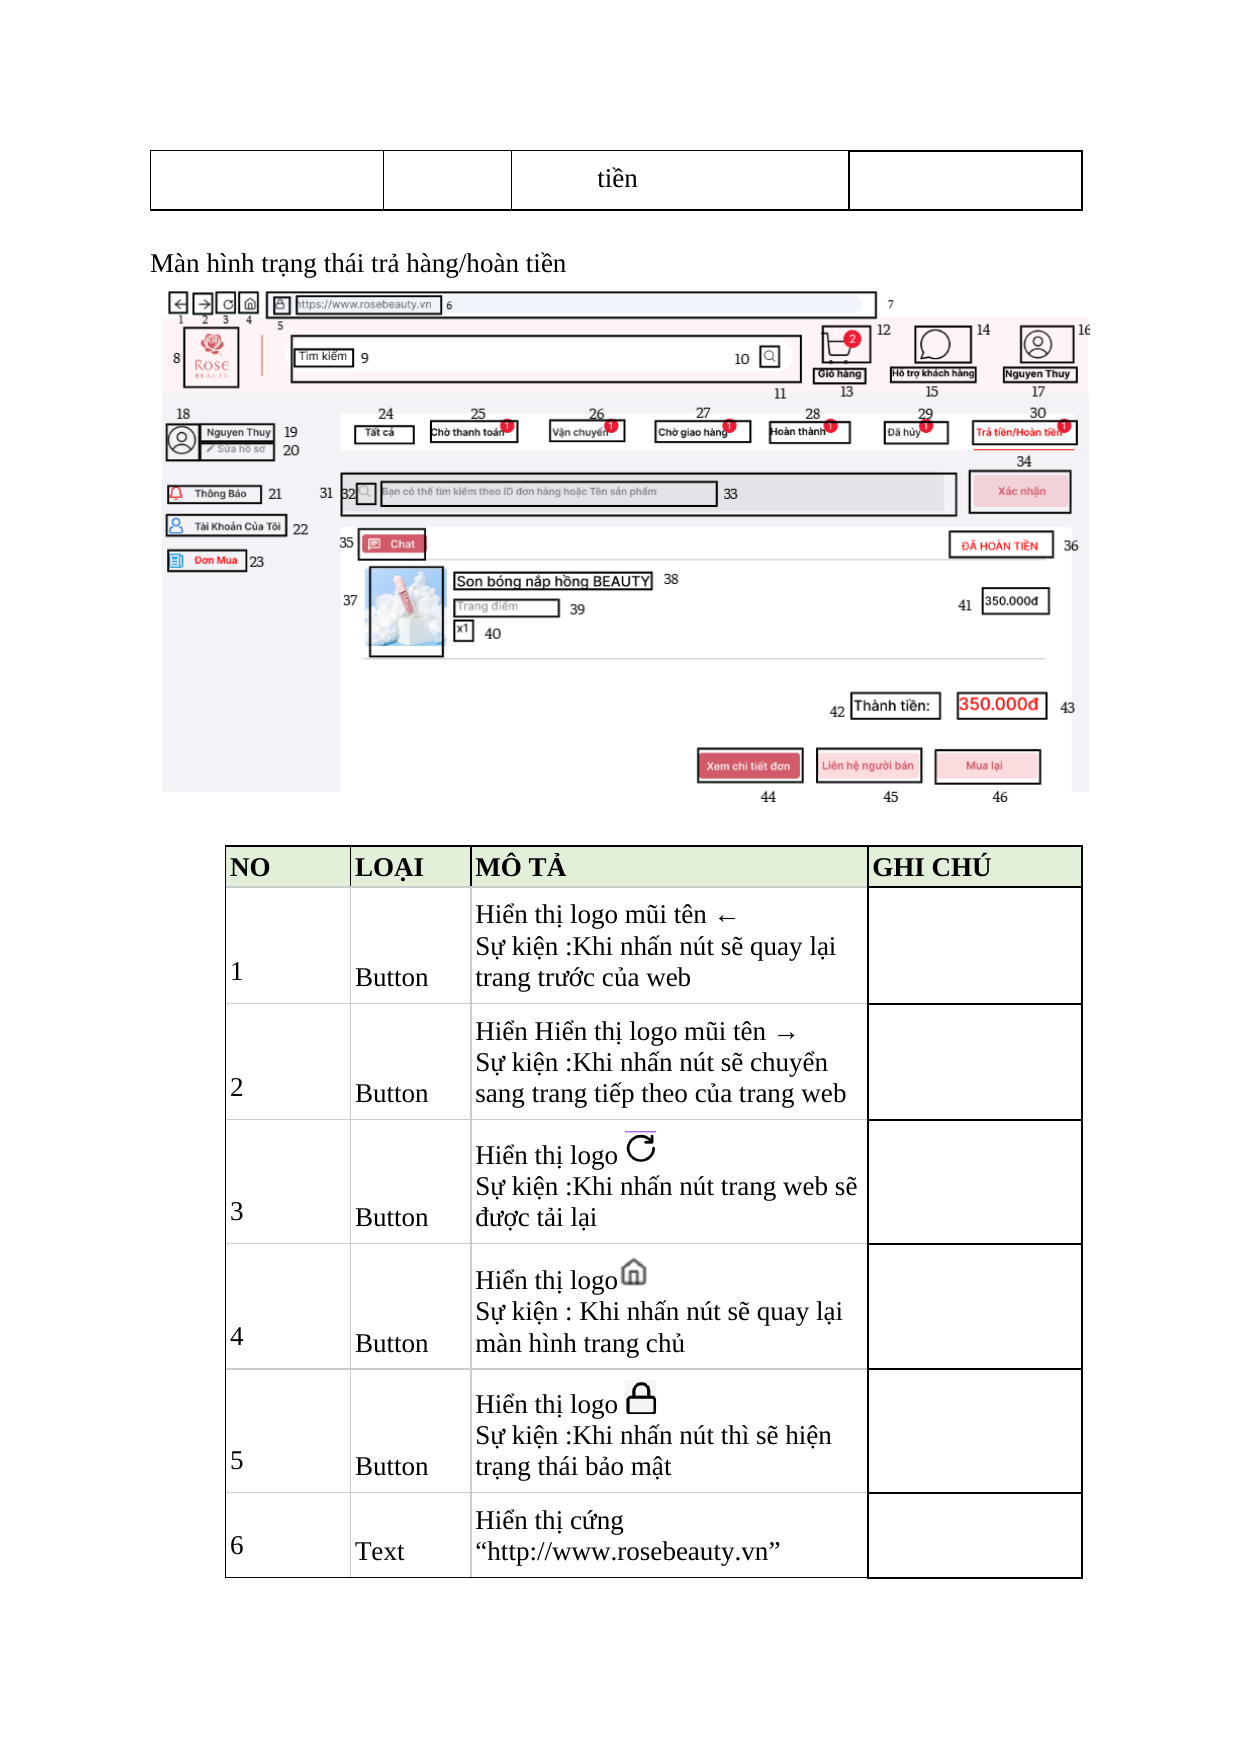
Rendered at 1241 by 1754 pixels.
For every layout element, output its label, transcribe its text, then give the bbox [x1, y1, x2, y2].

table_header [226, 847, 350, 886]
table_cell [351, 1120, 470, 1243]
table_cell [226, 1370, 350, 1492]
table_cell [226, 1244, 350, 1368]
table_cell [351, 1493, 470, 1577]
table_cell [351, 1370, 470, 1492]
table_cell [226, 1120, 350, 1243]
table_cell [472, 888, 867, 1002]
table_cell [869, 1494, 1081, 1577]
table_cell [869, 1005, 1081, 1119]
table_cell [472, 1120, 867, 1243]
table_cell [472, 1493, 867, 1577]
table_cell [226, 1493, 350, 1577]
picture [618, 1255, 650, 1290]
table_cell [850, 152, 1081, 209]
picture [624, 1131, 657, 1164]
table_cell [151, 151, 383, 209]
text Màn hình trạng thái trả hàng/hoàn tiền [150, 247, 1090, 278]
picture [624, 1380, 657, 1414]
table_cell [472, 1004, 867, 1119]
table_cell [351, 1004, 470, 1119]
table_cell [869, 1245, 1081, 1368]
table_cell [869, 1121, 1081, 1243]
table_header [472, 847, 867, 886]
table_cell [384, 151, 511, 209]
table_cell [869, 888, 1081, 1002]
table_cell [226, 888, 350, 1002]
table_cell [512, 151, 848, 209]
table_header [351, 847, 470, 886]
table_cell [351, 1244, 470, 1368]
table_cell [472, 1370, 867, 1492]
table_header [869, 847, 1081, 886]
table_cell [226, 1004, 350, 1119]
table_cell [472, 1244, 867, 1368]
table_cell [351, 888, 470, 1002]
picture [150, 282, 1091, 806]
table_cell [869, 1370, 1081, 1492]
